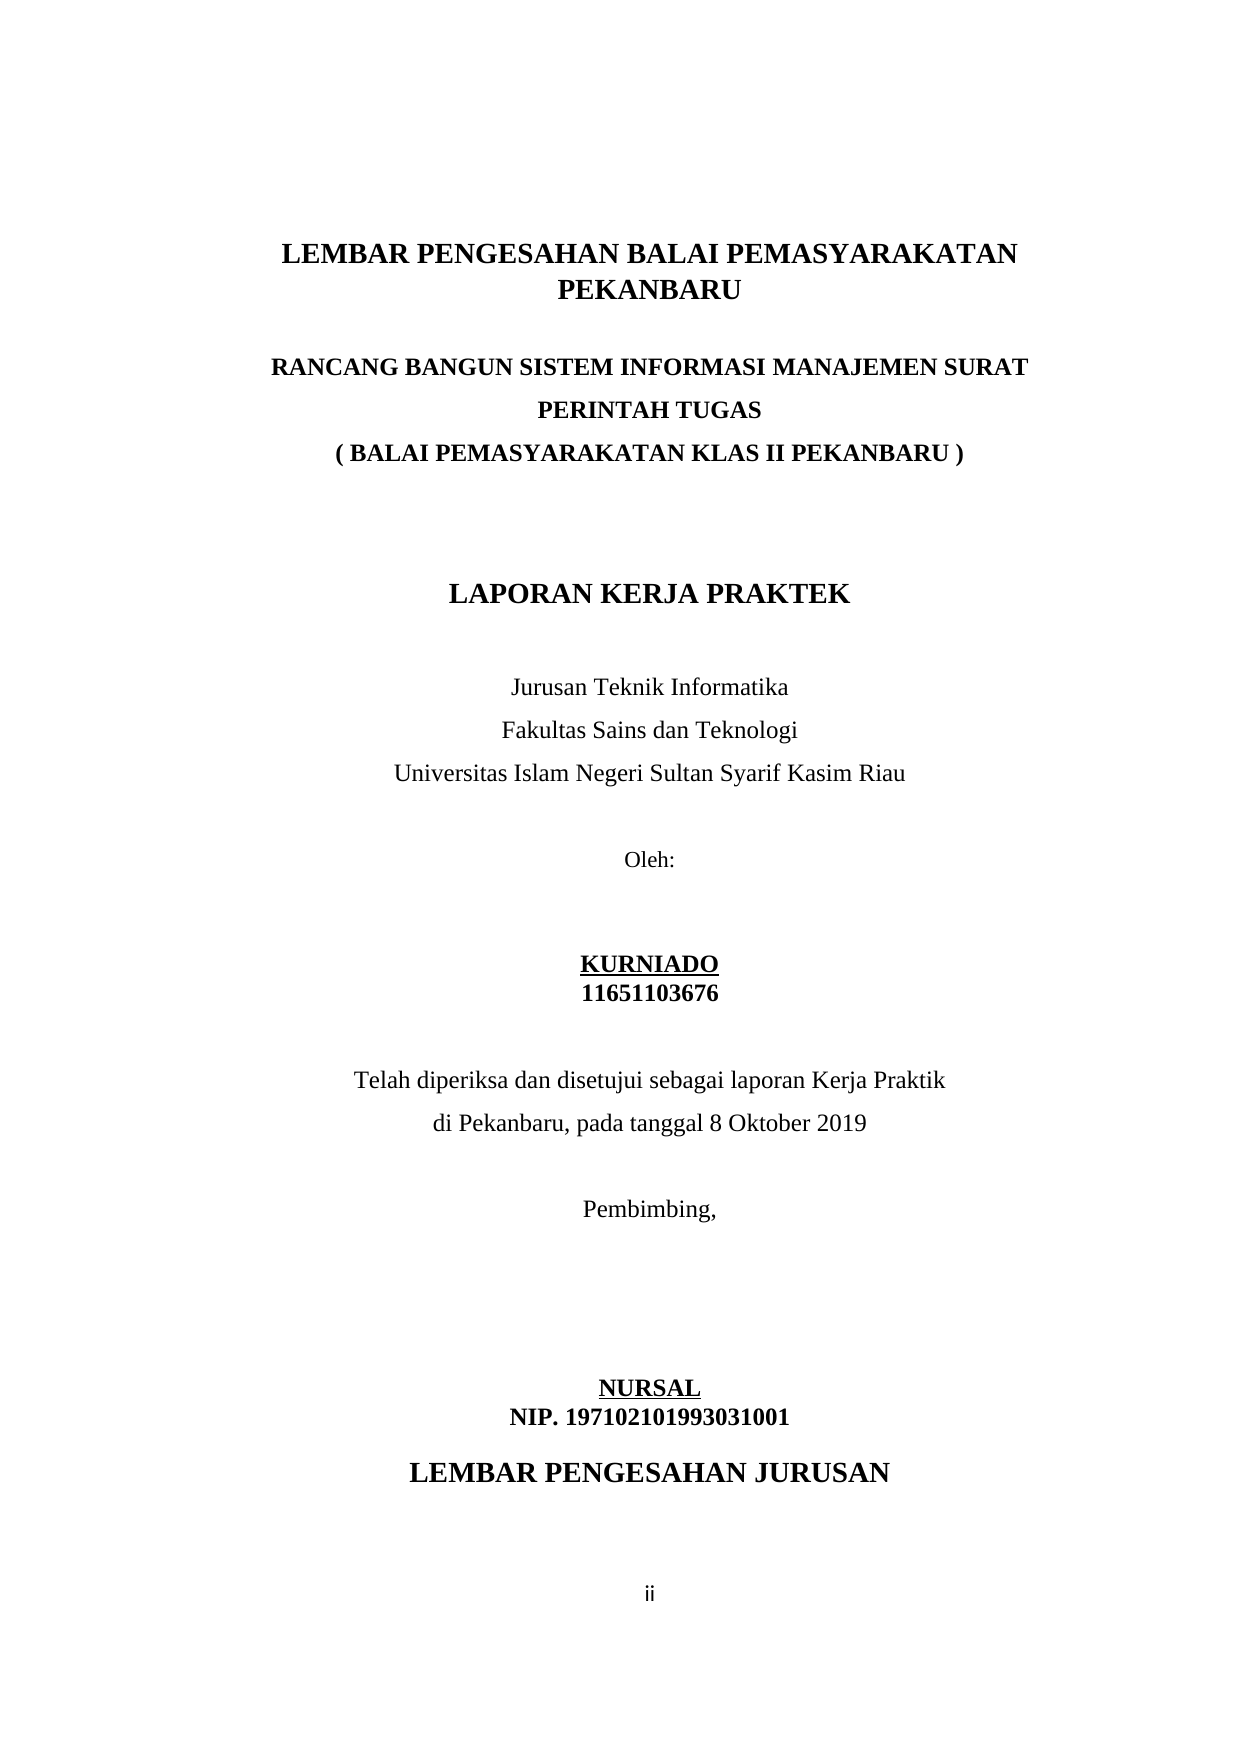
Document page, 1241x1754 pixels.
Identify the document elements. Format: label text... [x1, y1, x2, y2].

text LAPORAN KERJA PRAKTEK [236, 576, 1063, 610]
text ( BALAI PEMASYARAKATAN KLAS ii PEKANBARU ) [236, 438, 1063, 467]
text Jurusan Teknik Informatika [236, 672, 1063, 701]
text 11651103676 [236, 978, 1063, 1007]
text Telah diperiksa dan disetujui sebagai laporan Kerja Praktik [236, 1065, 1063, 1094]
text di Pekanbaru, pada tanggal 8 Oktober 2019 [236, 1108, 1063, 1137]
text Oleh: [236, 846, 1063, 873]
text RANCANG BANGUN SISTEM INFORMASI manajemen SURAT PERINTAH TUGAS [236, 352, 1063, 423]
text Fakultas Sains dan Teknologi [236, 715, 1063, 744]
text KURNIADO [236, 949, 1063, 978]
text NIP. 197102101993031001 [236, 1402, 1063, 1430]
text Pembimbing, [236, 1194, 1063, 1223]
subtitle LEMBAR PENGESAHAN BALAI PEMASYARAKATAN PEKANBARU [236, 236, 1063, 306]
subtitle LEMBAR PENGESAHAN JURUSAN [236, 1455, 1063, 1489]
text Universitas Islam Negeri Sultan Syarif Kasim Riau [236, 758, 1063, 787]
text NURSAL [236, 1373, 1063, 1402]
